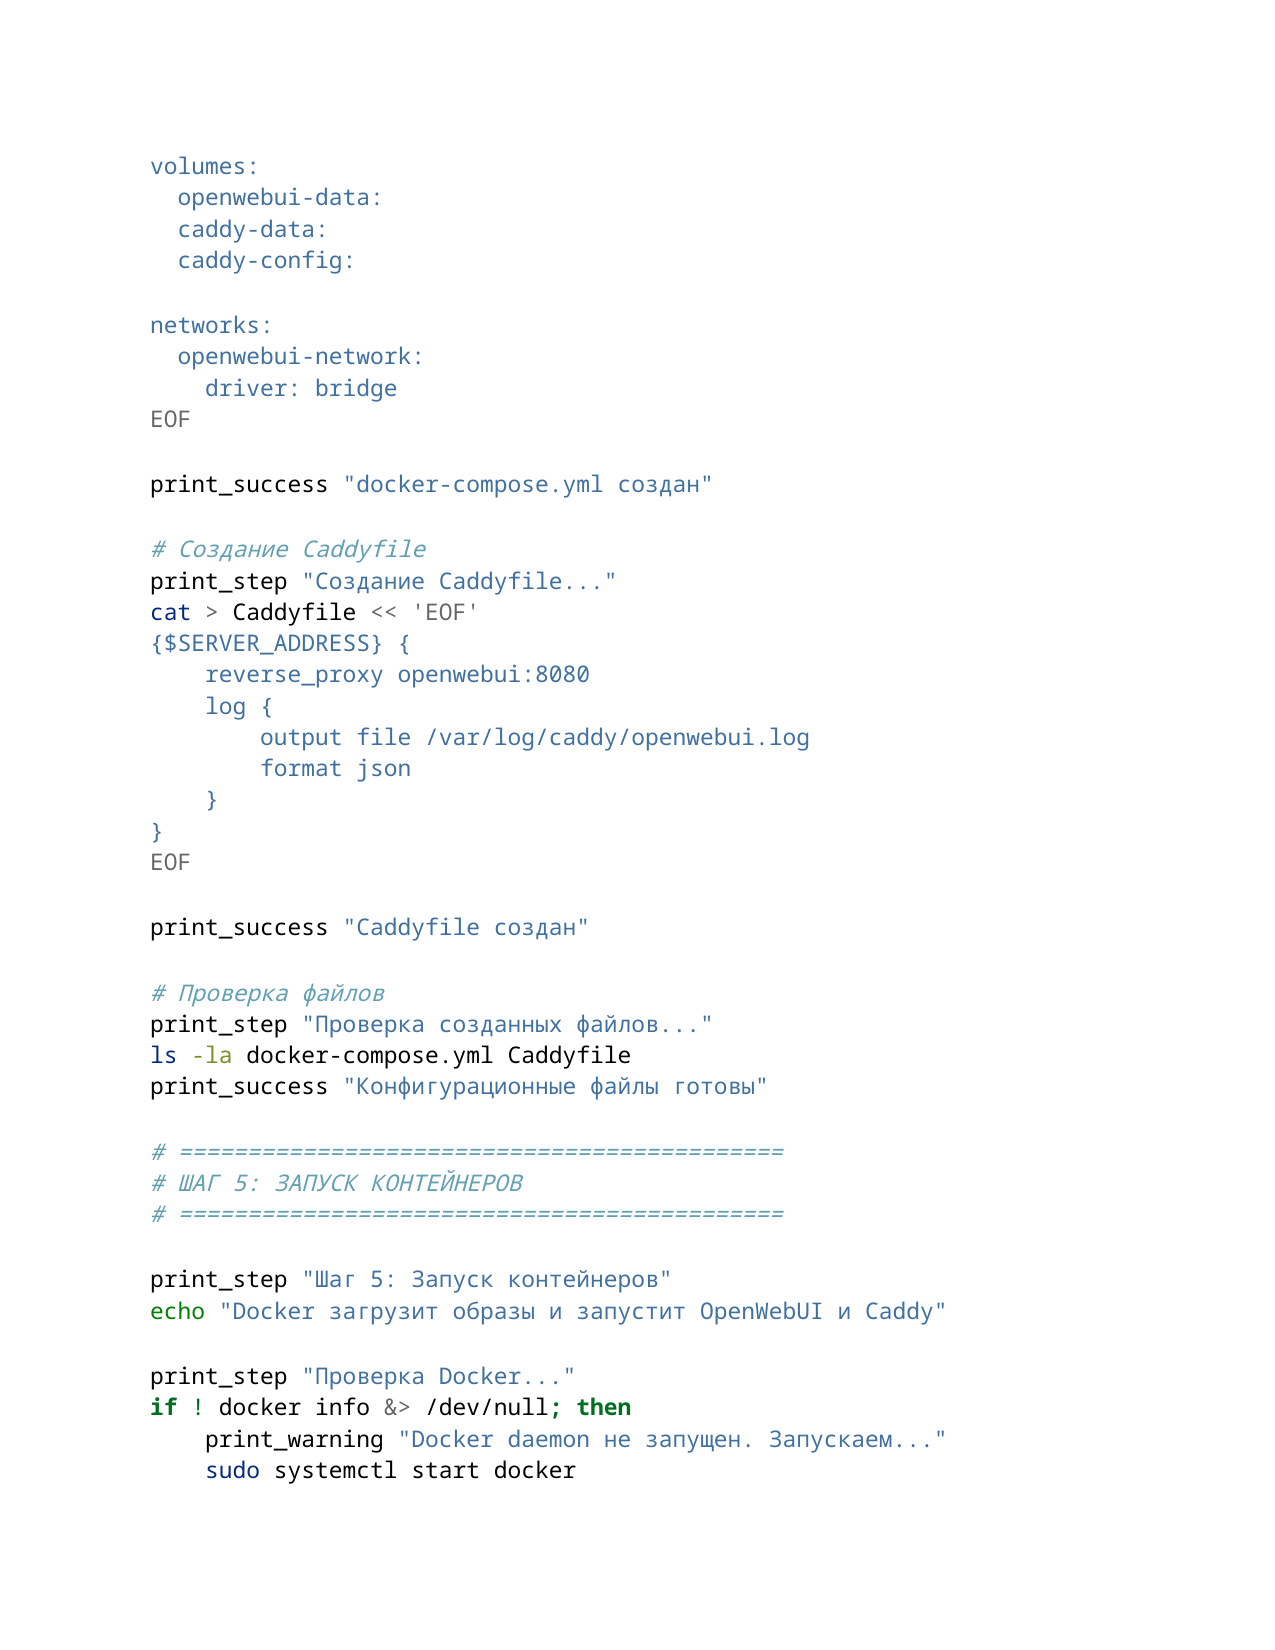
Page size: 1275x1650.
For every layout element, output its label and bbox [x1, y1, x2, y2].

text [150, 150, 1125, 1485]
